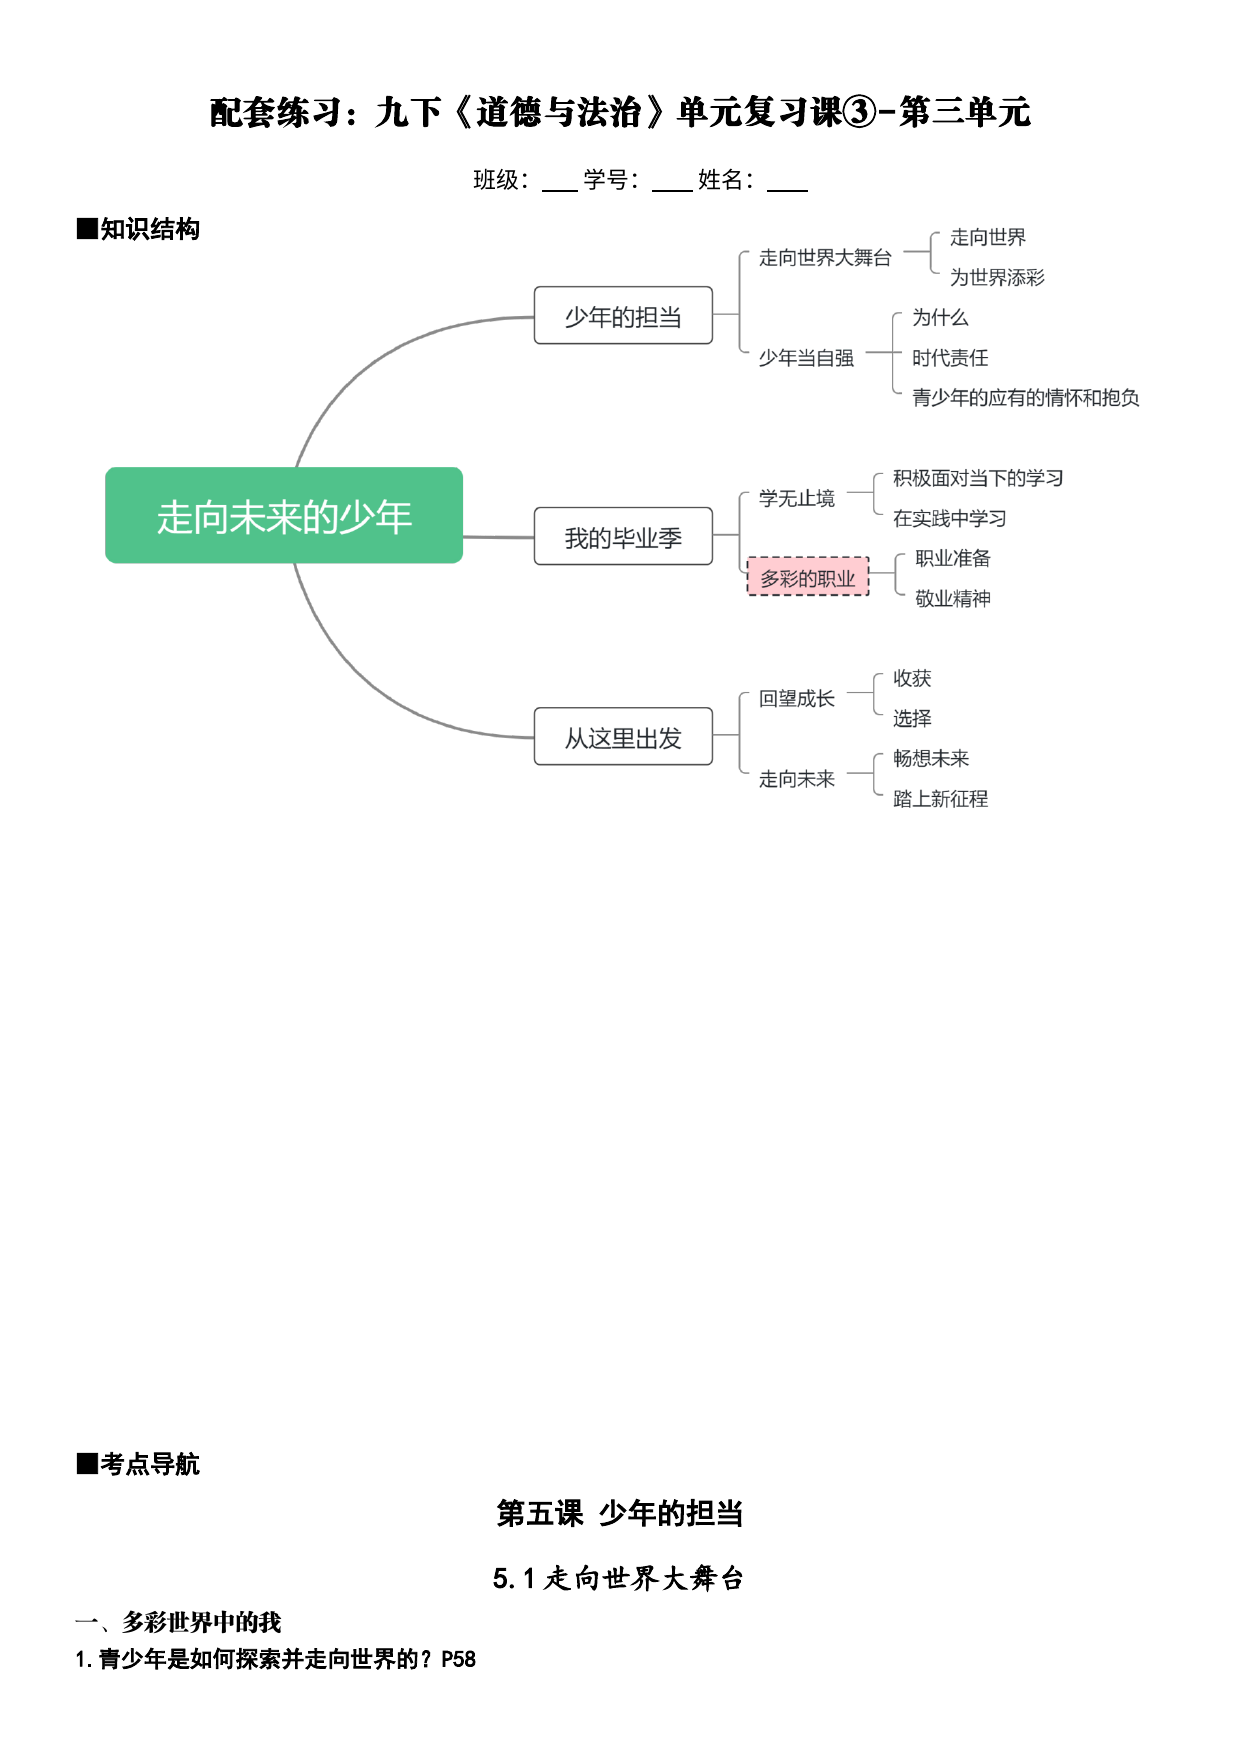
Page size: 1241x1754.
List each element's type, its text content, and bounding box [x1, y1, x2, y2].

picture [63, 173, 1195, 858]
text 第五课 少年的担当 [75, 1478, 1165, 1543]
text 5.1走向世界大舞台 [75, 1543, 1165, 1608]
text ■知识结构 [75, 211, 1165, 243]
text 一、多彩世界中的我 [75, 1608, 1165, 1641]
text 班级： 学号： 姓名： [75, 146, 1165, 211]
text 配套练习：九下《道德与法治》单元复习课③-第三单元 [75, 81, 1165, 146]
text 1.青少年是如何探索并走向世界的？P58 [75, 1641, 1165, 1673]
list ■考点导航 [75, 1446, 1165, 1478]
